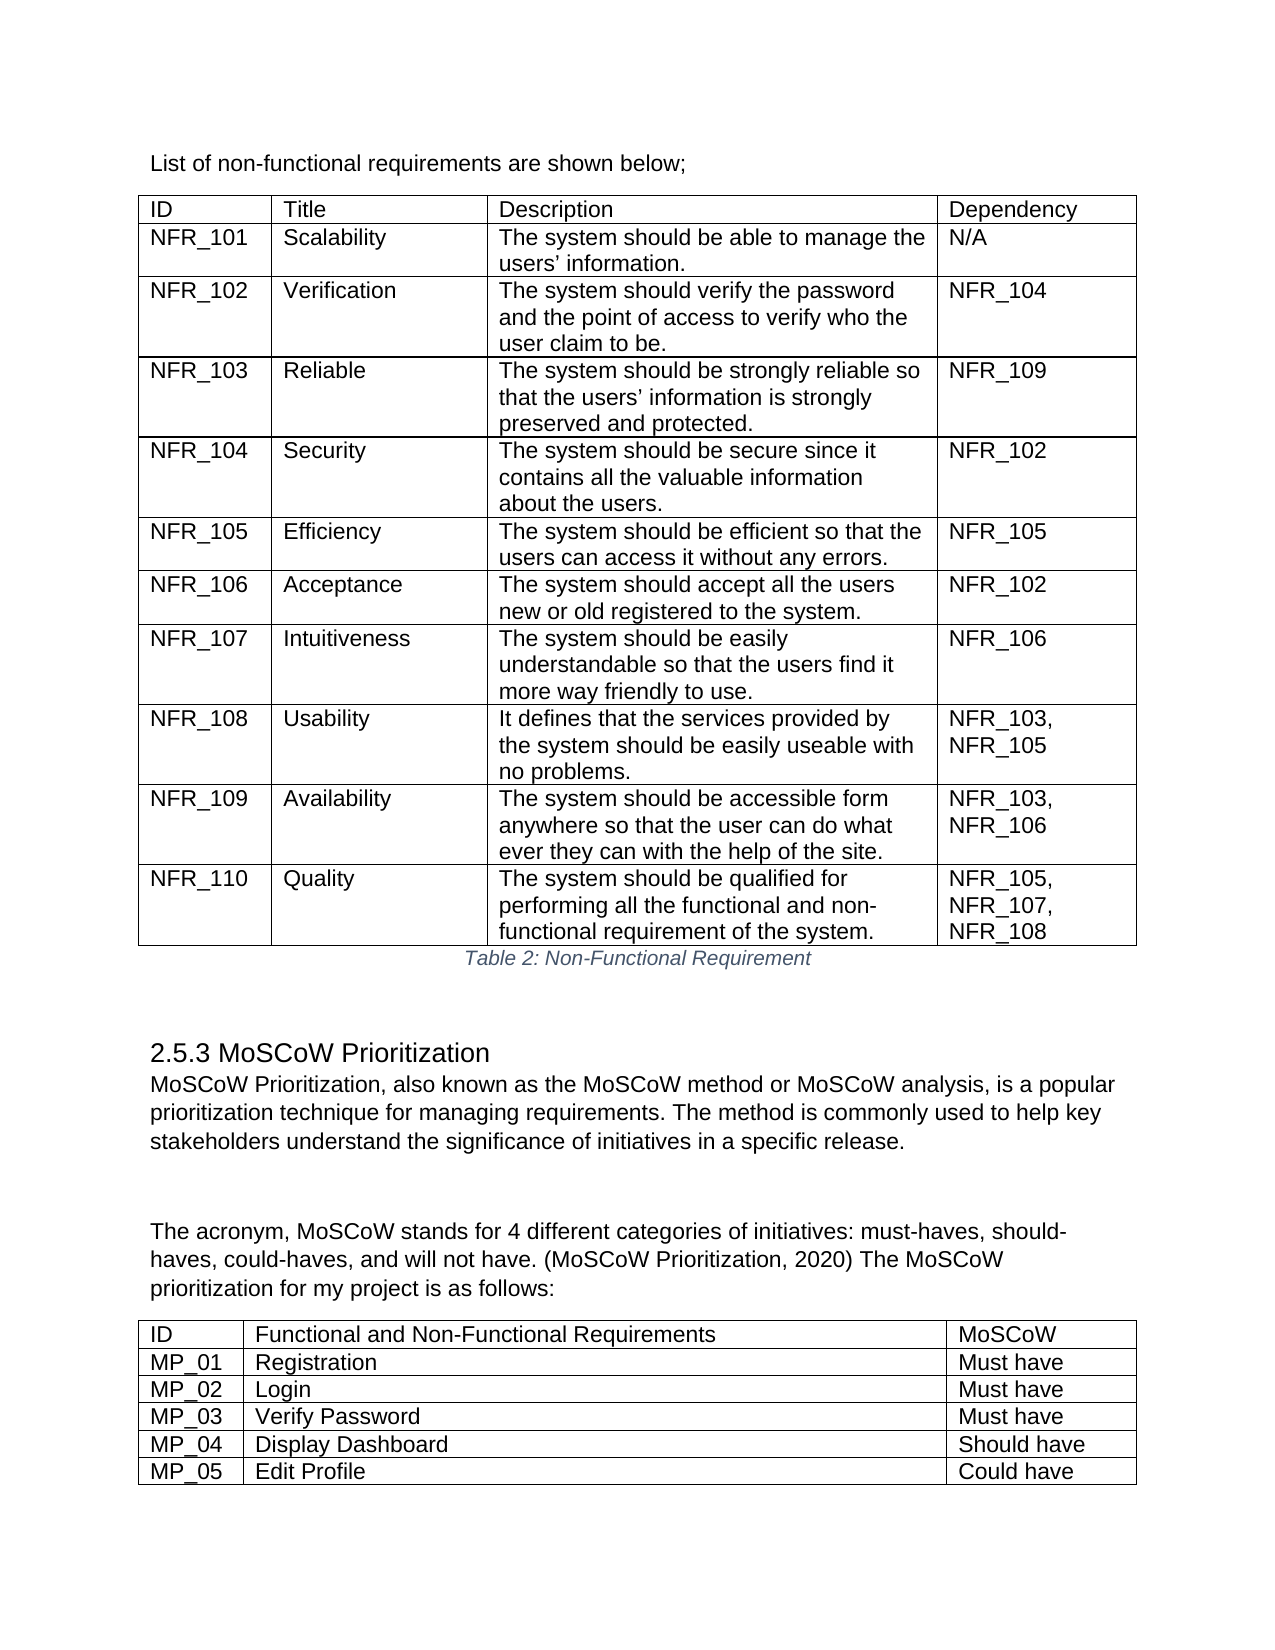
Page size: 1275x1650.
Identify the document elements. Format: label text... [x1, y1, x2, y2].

table_cell The system should be easily understandable so that the users find it more way friendly to use. [488, 625, 937, 704]
table_cell Availability [272, 785, 487, 864]
table_cell Must have [947, 1349, 1136, 1375]
table_cell MP_04 [139, 1431, 243, 1457]
table_cell Should have [947, 1431, 1136, 1457]
table_cell Security [272, 438, 487, 517]
table_cell The system should be able to manage the users’ information. [488, 224, 937, 276]
table_cell Edit Profile [244, 1458, 946, 1484]
table_cell Registration [244, 1349, 946, 1375]
table_header Title [272, 196, 487, 222]
table_cell NFR_109 [938, 358, 1136, 436]
table_cell The system should be secure since it contains all the valuable information about the users. [488, 438, 937, 517]
table_cell NFR_110 [139, 865, 271, 944]
table_cell The system should be strongly reliable so that the users’ information is strongly preserved and protected. [488, 358, 937, 436]
table_header Description [488, 196, 937, 222]
table_cell Display Dashboard [244, 1431, 946, 1457]
table_cell MP_01 [139, 1349, 243, 1375]
table_cell Must have [947, 1403, 1136, 1429]
table_cell Quality [272, 865, 487, 944]
table_cell Intuitiveness [272, 625, 487, 704]
table_cell NFR_104 [139, 438, 271, 517]
table_cell The system should be qualified for performing all the functional and non-functional requirement of the system. [488, 865, 937, 944]
table_cell MP_03 [139, 1403, 243, 1429]
table_cell NFR_103, NFR_106 [938, 785, 1136, 864]
table_cell NFR_104 [938, 277, 1136, 356]
table_cell Verification [272, 277, 487, 356]
table_cell NFR_105, NFR_107, NFR_108 [938, 865, 1136, 944]
table_cell NFR_102 [938, 438, 1136, 517]
text Table 2: Non-Functional Requirement [150, 946, 1125, 969]
table_cell Efficiency [272, 518, 487, 570]
table_header ID [139, 196, 271, 222]
table_header Dependency [938, 196, 1136, 222]
table_cell NFR_102 [139, 277, 271, 356]
table_cell Usability [272, 705, 487, 784]
text MoSCoW Prioritization, also known as the MoSCoW method or MoSCoW analysis, is a popular prioritization technique for managing requirements. The method is commonly used to help key stakeholders understand the significance of initiatives in a specific release. [150, 1071, 1125, 1154]
table_cell NFR_108 [139, 705, 271, 784]
table_cell The system should accept all the users new or old registered to the system. [488, 571, 937, 624]
table_cell NFR_103 [139, 358, 271, 436]
table_cell NFR_106 [139, 571, 271, 624]
table_cell NFR_103, NFR_105 [938, 705, 1136, 784]
text List of non-functional requirements are shown below; [150, 150, 1125, 176]
table_cell MP_02 [139, 1376, 243, 1402]
table_cell NFR_106 [938, 625, 1136, 704]
table_header Functional and Non-Functional Requirements [244, 1321, 946, 1347]
table_cell NFR_105 [938, 518, 1136, 570]
table_cell NFR_101 [139, 224, 271, 276]
table_cell NFR_102 [938, 571, 1136, 624]
table_cell N/A [938, 224, 1136, 276]
table_cell The system should be accessible form anywhere so that the user can do what ever they can with the help of the site. [488, 785, 937, 864]
table_cell Reliable [272, 358, 487, 436]
table_header ID [139, 1321, 243, 1347]
table_cell The system should verify the password and the point of access to verify who the user claim to be. [488, 277, 937, 356]
table_cell Scalability [272, 224, 487, 276]
table_cell MP_05 [139, 1458, 243, 1484]
table_cell Must have [947, 1376, 1136, 1402]
table_cell NFR_105 [139, 518, 271, 570]
text The acronym, MoSCoW stands for 4 different categories of initiatives: must-haves, should-haves, could-haves, and will not have. The MoSCoW prioritization for my project is as follows: [150, 1218, 1125, 1301]
table_cell Acceptance [272, 571, 487, 624]
table_cell The system should be efficient so that the users can access it without any errors. [488, 518, 937, 570]
table_cell Login [244, 1376, 946, 1402]
table_cell NFR_109 [139, 785, 271, 864]
table_cell It defines that the services provided by the system should be easily useable with no problems. [488, 705, 937, 784]
table_cell Could have [947, 1458, 1136, 1484]
subtitle 2.5.3 MoSCoW Prioritization [150, 1037, 1125, 1068]
table_cell NFR_107 [139, 625, 271, 704]
table_cell Verify Password [244, 1403, 946, 1429]
table_header MoSCoW [947, 1321, 1136, 1347]
